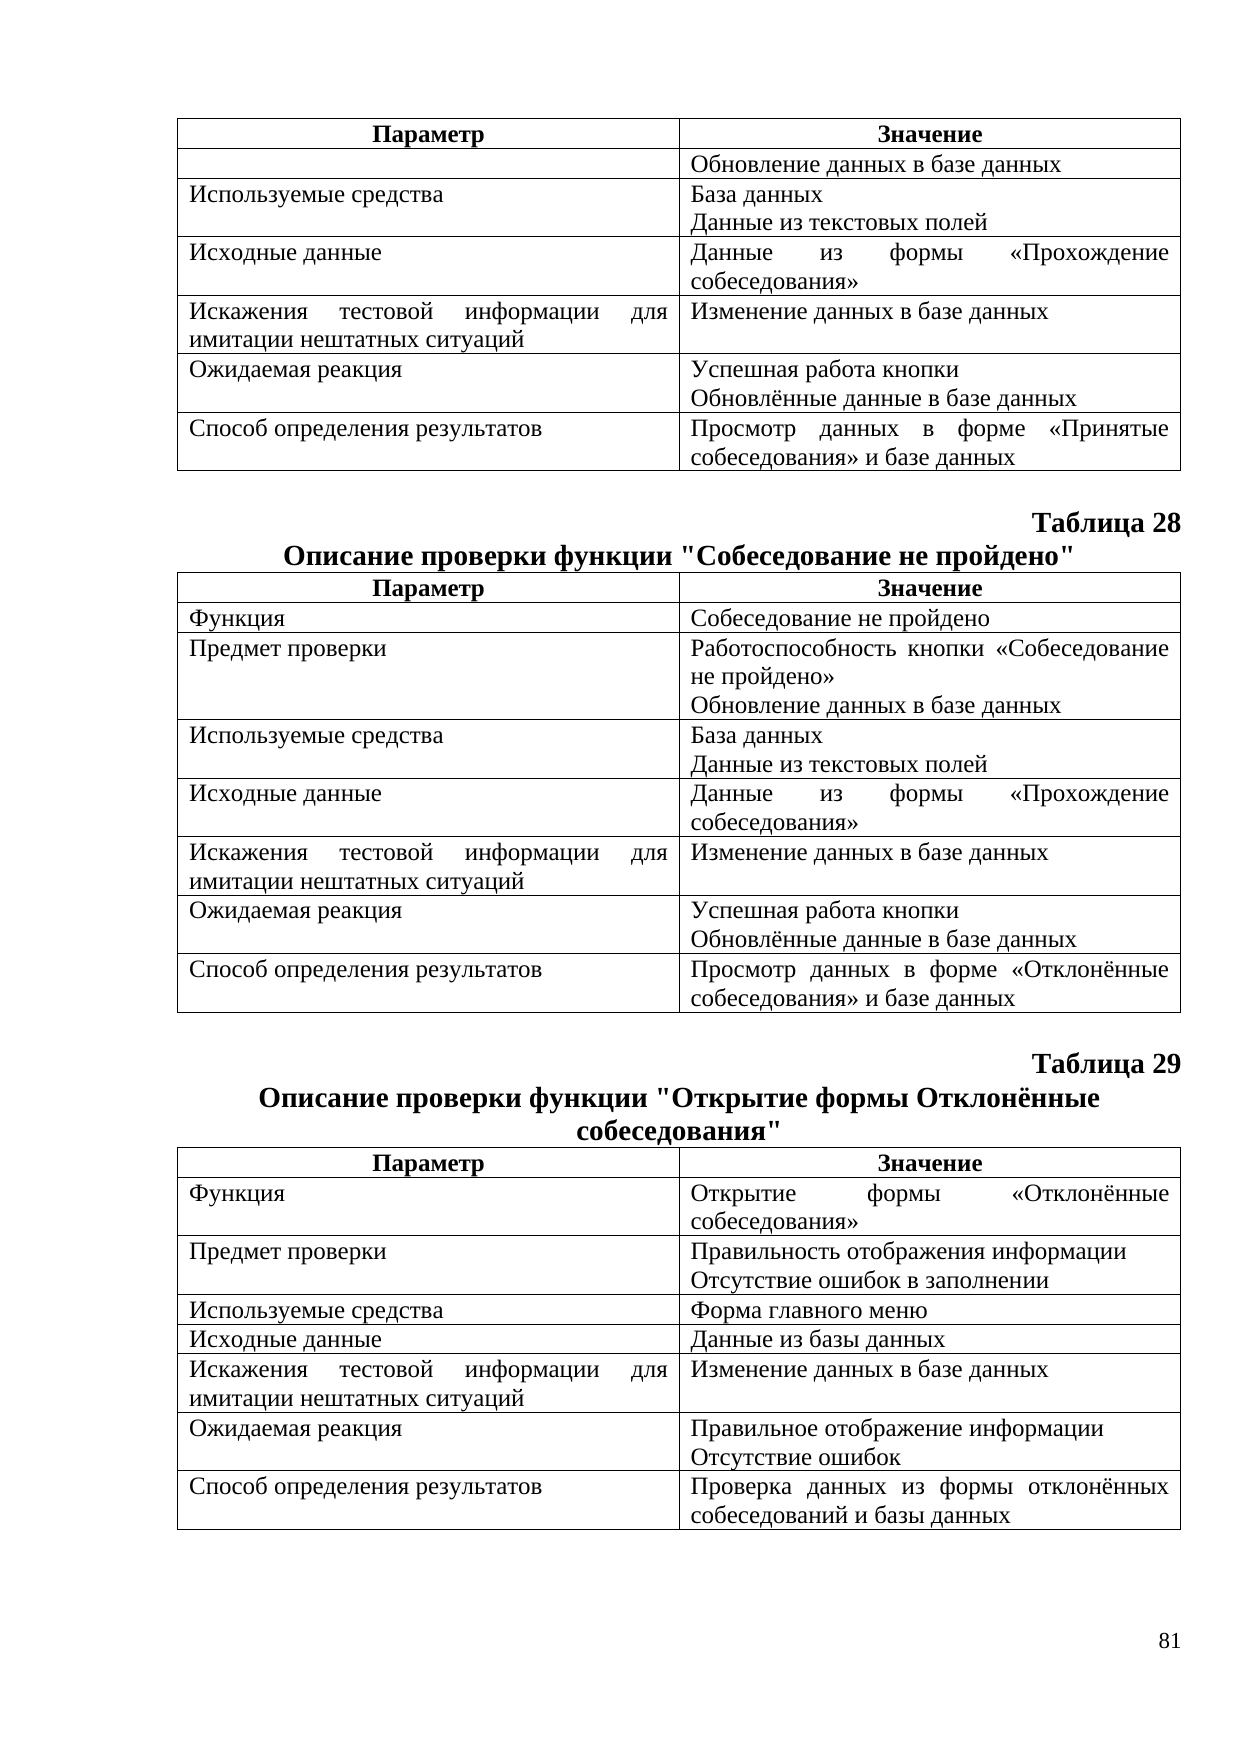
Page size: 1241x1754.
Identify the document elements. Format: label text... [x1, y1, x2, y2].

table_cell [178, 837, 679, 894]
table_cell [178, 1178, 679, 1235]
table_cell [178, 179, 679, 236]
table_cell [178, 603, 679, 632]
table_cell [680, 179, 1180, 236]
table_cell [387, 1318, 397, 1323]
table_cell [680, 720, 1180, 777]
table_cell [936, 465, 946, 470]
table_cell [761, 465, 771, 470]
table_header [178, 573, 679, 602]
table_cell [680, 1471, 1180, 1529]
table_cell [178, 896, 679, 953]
text Таблица 28 [177, 505, 1181, 538]
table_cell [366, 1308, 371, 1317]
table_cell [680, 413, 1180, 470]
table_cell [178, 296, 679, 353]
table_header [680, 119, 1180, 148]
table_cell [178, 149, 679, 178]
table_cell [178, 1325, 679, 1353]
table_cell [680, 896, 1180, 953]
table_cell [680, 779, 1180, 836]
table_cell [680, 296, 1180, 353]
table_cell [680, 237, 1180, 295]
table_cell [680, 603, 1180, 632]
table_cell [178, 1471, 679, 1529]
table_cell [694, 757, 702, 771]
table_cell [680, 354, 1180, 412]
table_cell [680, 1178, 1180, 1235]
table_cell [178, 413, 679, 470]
text Описание проверки функции "Открытие формы Отклонённые собеседования" [177, 1080, 1181, 1147]
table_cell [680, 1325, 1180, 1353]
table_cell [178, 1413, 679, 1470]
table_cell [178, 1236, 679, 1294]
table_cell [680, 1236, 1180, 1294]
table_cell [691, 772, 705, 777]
text Описание проверки функции "Собеседование не пройдено" [177, 538, 1181, 572]
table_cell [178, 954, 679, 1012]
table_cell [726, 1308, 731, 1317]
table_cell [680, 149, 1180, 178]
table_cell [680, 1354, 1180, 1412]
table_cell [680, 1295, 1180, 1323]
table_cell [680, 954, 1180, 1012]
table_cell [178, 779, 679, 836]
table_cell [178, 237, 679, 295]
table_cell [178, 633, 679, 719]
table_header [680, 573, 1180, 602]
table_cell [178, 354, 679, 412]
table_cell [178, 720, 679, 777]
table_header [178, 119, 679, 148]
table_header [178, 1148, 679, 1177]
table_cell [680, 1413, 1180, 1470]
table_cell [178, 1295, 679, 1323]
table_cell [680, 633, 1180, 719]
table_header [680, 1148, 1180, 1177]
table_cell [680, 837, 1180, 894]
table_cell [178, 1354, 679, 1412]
text Таблица 29 [177, 1046, 1181, 1080]
